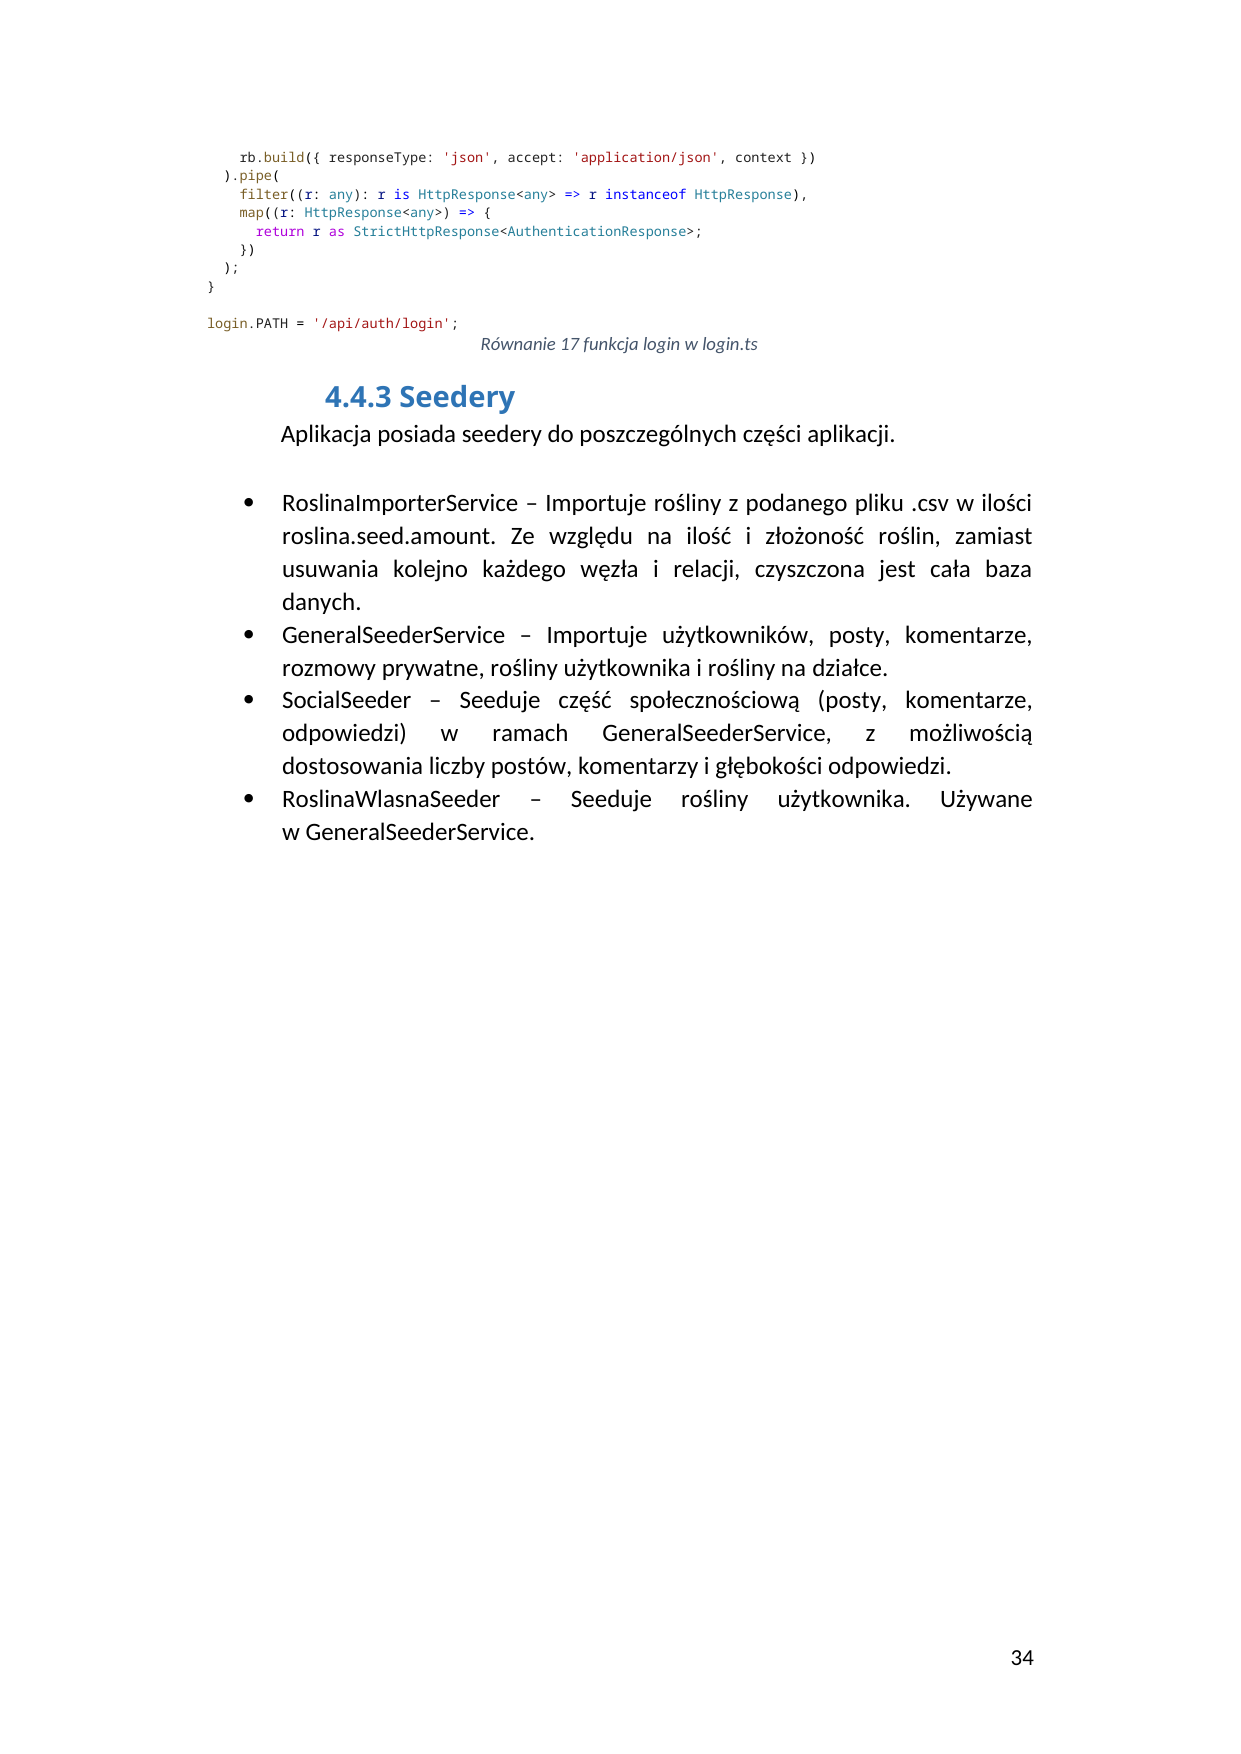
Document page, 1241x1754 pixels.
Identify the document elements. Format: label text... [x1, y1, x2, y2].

text ).pipe( [207, 166, 1033, 184]
text Aplikacja posiada seedery do poszczególnych części aplikacji. [207, 419, 1029, 449]
text Równanie 17 funkcja login w login.ts [207, 332, 1033, 355]
list RoslinaImporterService – Importuje rośliny z podanego pliku .csv w ilości roslina.seed.amount. Ze względu na ilość i złożoność roślin, zamiast usuwania kolejno każdego węzła i relacji, czyszczona jest cała baza danych. [244, 487, 1033, 616]
text ); [207, 258, 1033, 277]
text }) [207, 240, 1033, 258]
list RoslinaWlasnaSeeder – Seeduje rośliny użytkownika. Używane w GeneralSeederService. [244, 783, 1033, 847]
subtitle Seedery [295, 376, 1033, 416]
text map((r: HttpResponse<any>) => { [207, 203, 1033, 221]
text filter((r: any): r is HttpResponse<any> => r instanceof HttpResponse), [207, 184, 1033, 203]
text rb.build({ responseType: 'json', accept: 'application/json', context }) [207, 148, 1033, 166]
text login.PATH = '/api/auth/login'; [207, 314, 1033, 332]
list GeneralSeederService – Importuje użytkowników, posty, komentarze, rozmowy prywatne, rośliny użytkownika i rośliny na działce. [244, 619, 1033, 682]
text return r as StrictHttpResponse<AuthenticationResponse>; [207, 221, 1033, 240]
list SocialSeeder – Seeduje część społecznościową (posty, komentarze, odpowiedzi) w ramach GeneralSeederService, z możliwością dostosowania liczby postów, komentarzy i głębokości odpowiedzi. [244, 685, 1033, 781]
text } [207, 277, 1033, 295]
